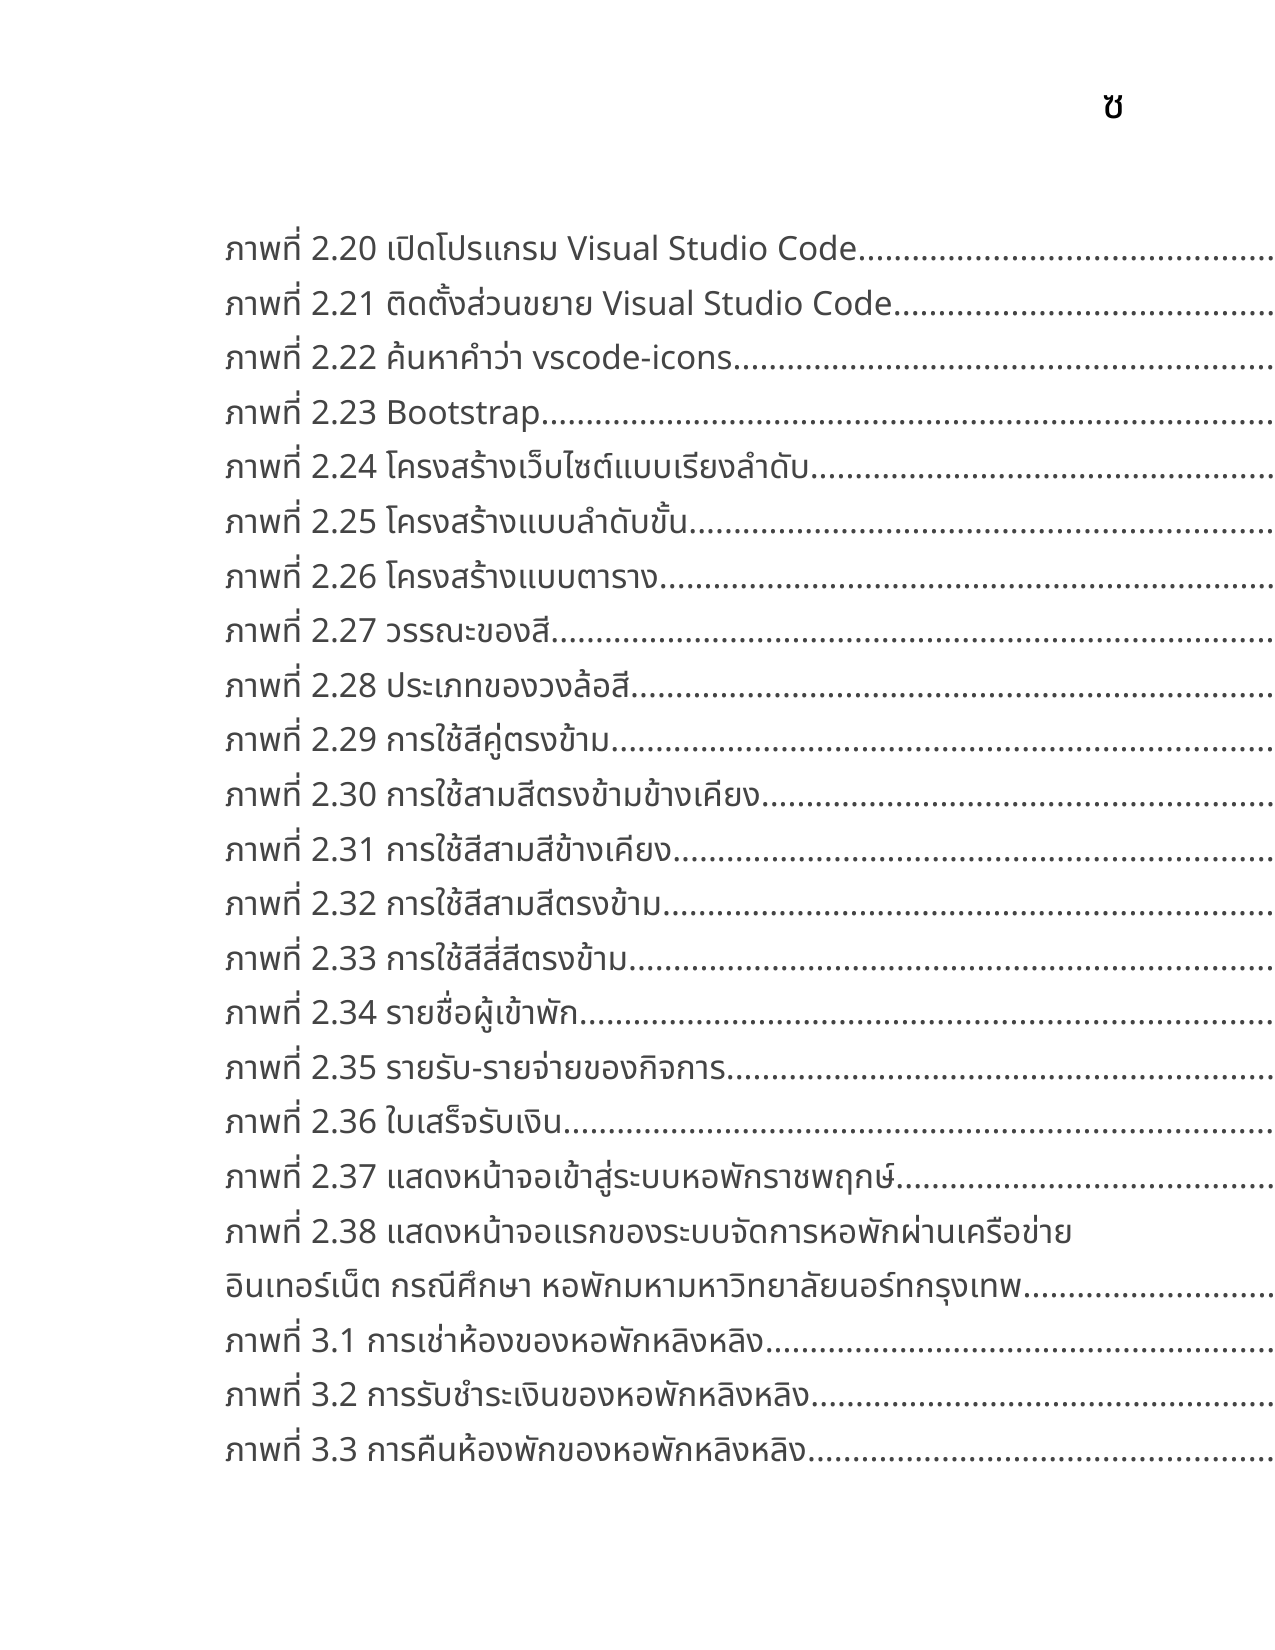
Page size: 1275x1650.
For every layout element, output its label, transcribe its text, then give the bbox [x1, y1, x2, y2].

text ภาพที่ 2.23 Bootstrap 27 [225, 389, 1125, 439]
text ภาพที่ 2.22 ค้นหาคำว่า vscode-icons 25 [225, 334, 1125, 385]
text ภาพที่ 2.34 รายชื่อผู้เข้าพัก 41 [225, 989, 1125, 1040]
text ภาพที่ 2.31 การใช้สีสามสีข้างเคียง 39 [225, 825, 1125, 876]
text ภาพที่ 2.35 รายรับ-รายจ่ายของกิจการ 42 [225, 1044, 1125, 1094]
text ภาพที่ 3.1 การเช่าห้องของหอพักหลิงหลิง 47 [225, 1317, 1125, 1367]
text ภาพที่ 2.29 การใช้สีคู่ตรงข้าม 38 [225, 716, 1125, 767]
text ภาพที่ 2.27 วรรณะของสี 36 [225, 607, 1125, 658]
text ภาพที่ 2.21 ติดตั้งส่วนขยาย Visual Studio Code 24 [225, 279, 1125, 330]
text ภาพที่ 2.36 ใบเสร็จรับเงิน 43 [225, 1098, 1125, 1149]
text ภาพที่ 2.28 ประเภทของวงล้อสี 37 [225, 662, 1125, 712]
text ภาพที่ 2.26 โครงสร้างแบบตาราง 32 [225, 552, 1125, 603]
text ภาพที่ 2.38 แสดงหน้าจอแรกของระบบจัดการหอพักผ่านเครือข่ายอินเทอร์เน็ต กรณีศึกษา หอพักมหามหาวิทยาลัยนอร์ทกรุงเทพ 45 [225, 1207, 1125, 1313]
text ภาพที่ 3.2 การรับชำระเงินของหอพักหลิงหลิง 48 [225, 1371, 1125, 1422]
text ภาพที่ 2.24 โครงสร้างเว็บไซต์แบบเรียงลำดับ 31 [225, 443, 1125, 494]
text ภาพที่ 2.30 การใช้สามสีตรงข้ามข้างเคียง 39 [225, 771, 1125, 821]
text ภาพที่ 2.37 แสดงหน้าจอเข้าสู่ระบบหอพักราชพฤกษ์ 44 [225, 1153, 1125, 1203]
text ภาพที่ 3.3 การคืนห้องพักของหอพักหลิงหลิง 49 [225, 1426, 1125, 1476]
text ภาพที่ 2.32 การใช้สีสามสีตรงข้าม 40 [225, 880, 1125, 931]
text ภาพที่ 2.20 เปิดโปรแกรม Visual Studio Code 24 [225, 225, 1125, 276]
text ภาพที่ 2.25 โครงสร้างแบบลำดับขั้น 31 [225, 498, 1125, 548]
text ภาพที่ 2.33 การใช้สีสี่สีตรงข้าม 40 [225, 934, 1125, 985]
